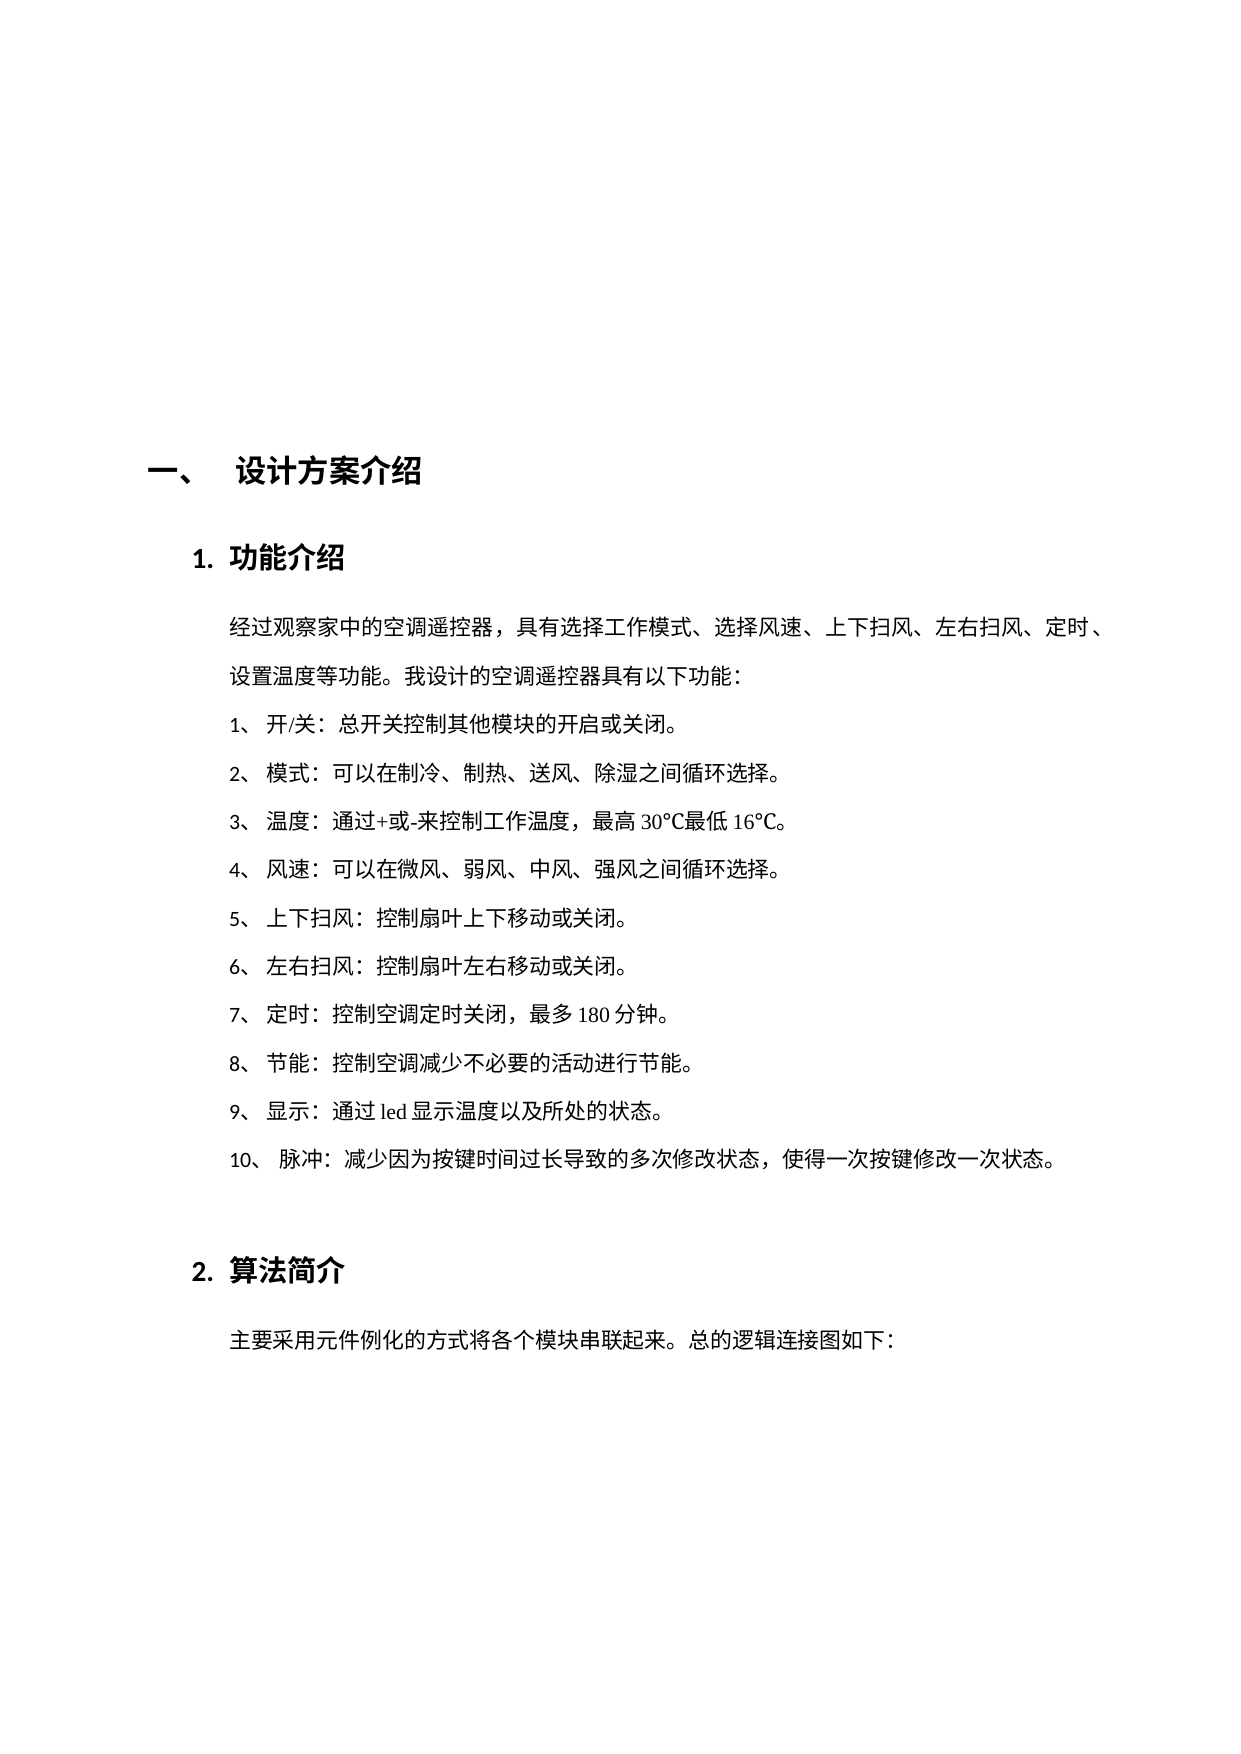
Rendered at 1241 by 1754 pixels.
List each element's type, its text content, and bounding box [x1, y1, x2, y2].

list 节能：控制空调减少不必要的活动进行节能。 [229, 1045, 1092, 1078]
list 脉冲：减少因为按键时间过长导致的多次修改状态，使得一次按键修改一次状态。 [229, 1142, 1092, 1174]
list 开/关：总开关控制其他模块的开启或关闭。 [229, 707, 1092, 739]
list 显示：通过led显示温度以及所处的状态。 [229, 1093, 1092, 1126]
list 温度：通过+或-来控制工作温度，最高30℃最低16℃。 [229, 803, 1092, 836]
list 左右扫风：控制扇叶左右移动或关闭。 [229, 948, 1092, 981]
list 上下扫风：控制扇叶上下移动或关闭。 [229, 900, 1092, 933]
list 模式：可以在制冷、制热、送风、除湿之间循环选择。 [229, 755, 1092, 788]
text 经过观察家中的空调遥控器，具有选择工作模式、选择风速、上下扫风、左右扫风、定时、设置温度等功能。我设计的空调遥控器具有以下功能： [229, 610, 1092, 691]
list 设计方案介绍 [148, 436, 1092, 501]
list 功能介绍 [191, 524, 1092, 589]
list 定时：控制空调定时关闭，最多180分钟。 [229, 997, 1092, 1029]
list 风速：可以在微风、弱风、中风、强风之间循环选择。 [229, 852, 1092, 884]
text 主要采用元件例化的方式将各个模块串联起来。总的逻辑连接图如下： [229, 1322, 1092, 1355]
list 算法简介 [191, 1236, 1092, 1301]
